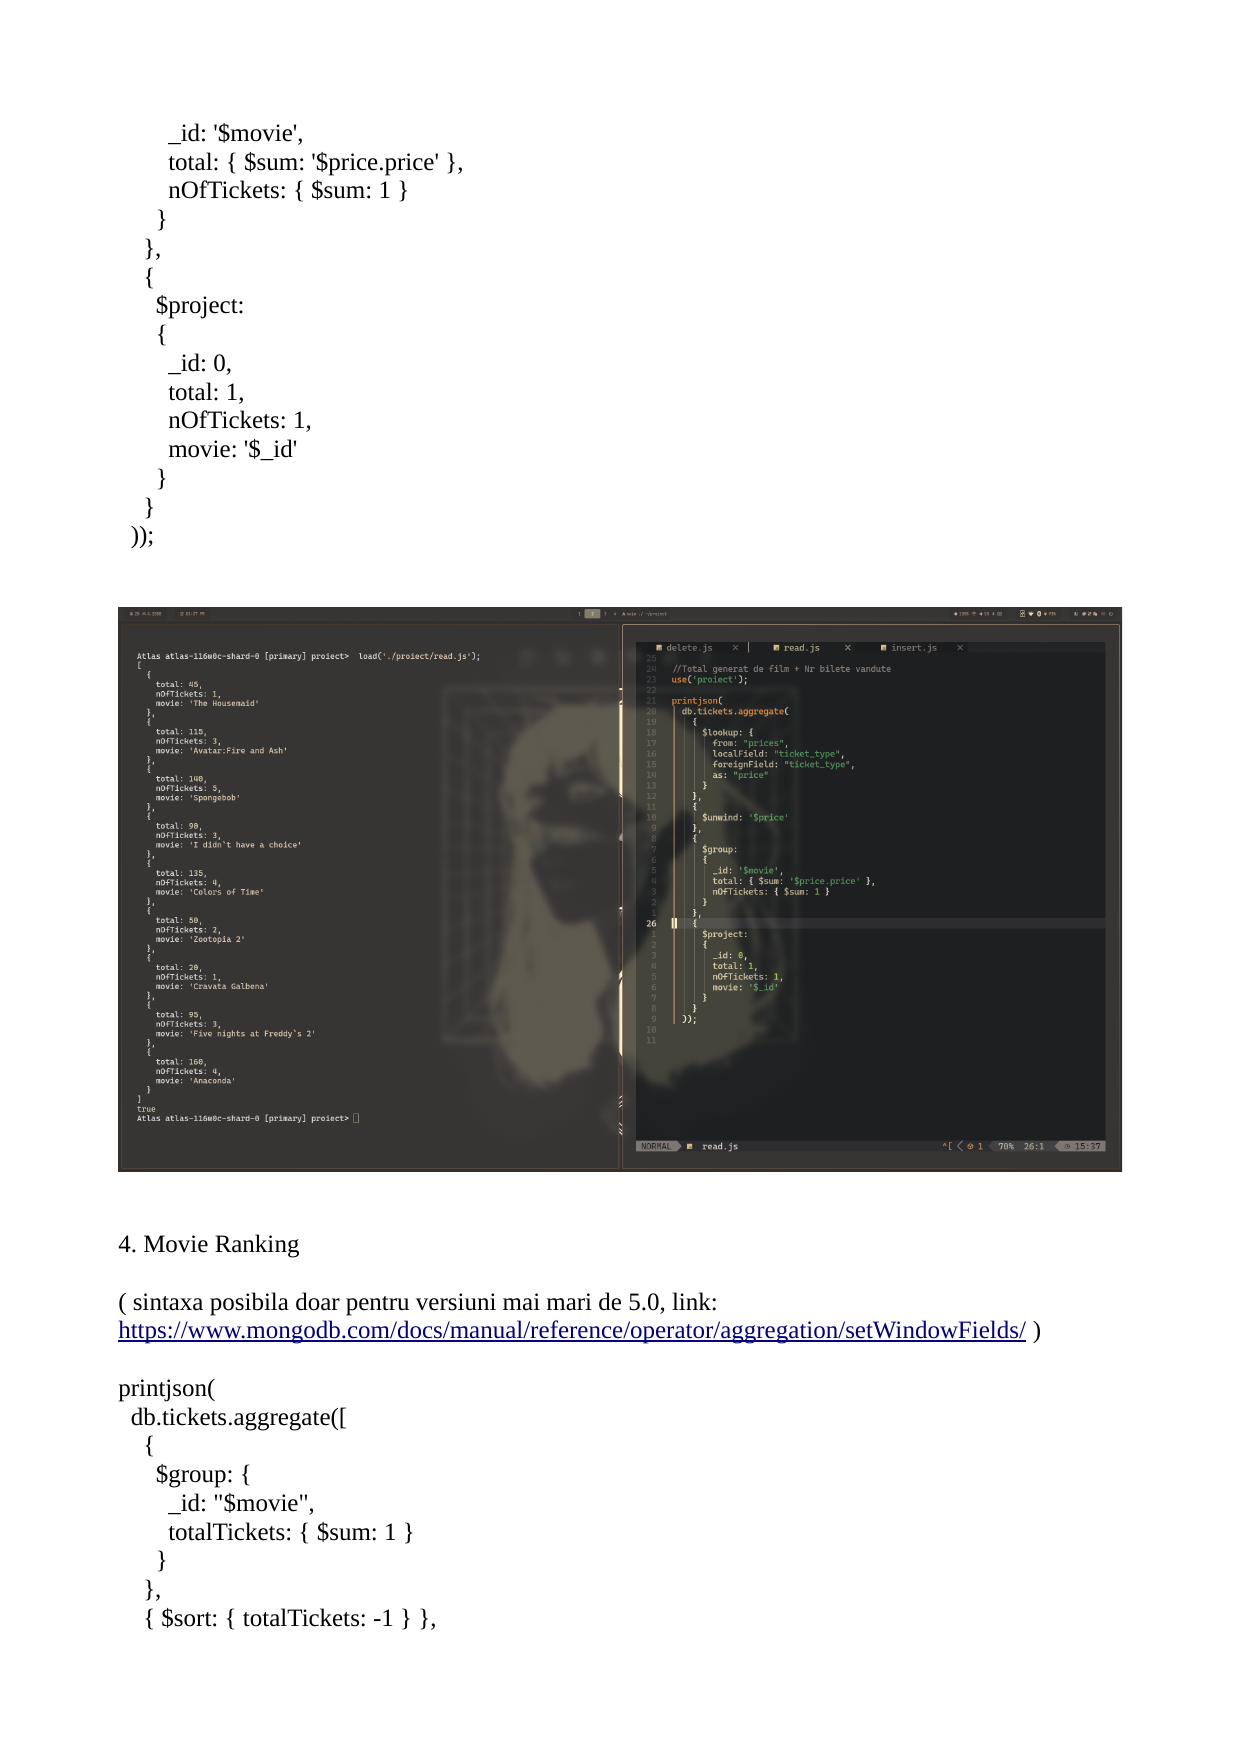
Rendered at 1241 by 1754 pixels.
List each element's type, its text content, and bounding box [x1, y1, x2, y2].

text nOfTickets: { $sum: 1 } [118, 176, 1122, 204]
text _id: "$movie", [118, 1488, 1122, 1517]
text }, [118, 1574, 1122, 1603]
text )); [118, 521, 1122, 549]
text } [118, 204, 1122, 233]
text total: { $sum: '$price.price' }, [118, 147, 1122, 176]
text $group: { [118, 1459, 1122, 1488]
text _id: '$movie', [118, 118, 1122, 147]
text db.tickets.aggregate([ [118, 1402, 1122, 1430]
picture [118, 607, 1123, 1172]
text } [118, 1545, 1122, 1574]
text _id: 0, [118, 348, 1122, 377]
text total: 1, [118, 377, 1122, 406]
text } [118, 492, 1122, 521]
text ( sintaxa posibila doar pentru versiuni mai mari de 5.0, link: https://www.mongodb.com/docs/manual/reference/operator/aggregation/setWindowFields/ ) [118, 1287, 1122, 1344]
text totalTickets: { $sum: 1 } [118, 1517, 1122, 1545]
text } [118, 463, 1122, 492]
text { $sort: { totalTickets: -1 } }, [118, 1603, 1122, 1632]
text }, [118, 233, 1122, 262]
text printjson( [118, 1373, 1122, 1402]
text { [118, 262, 1122, 291]
text movie: '$_id' [118, 434, 1122, 463]
text 4. Movie Ranking [118, 1229, 1122, 1258]
text { [118, 1430, 1122, 1459]
text { [118, 319, 1122, 348]
text $project: [118, 291, 1122, 319]
text nOfTickets: 1, [118, 406, 1122, 434]
